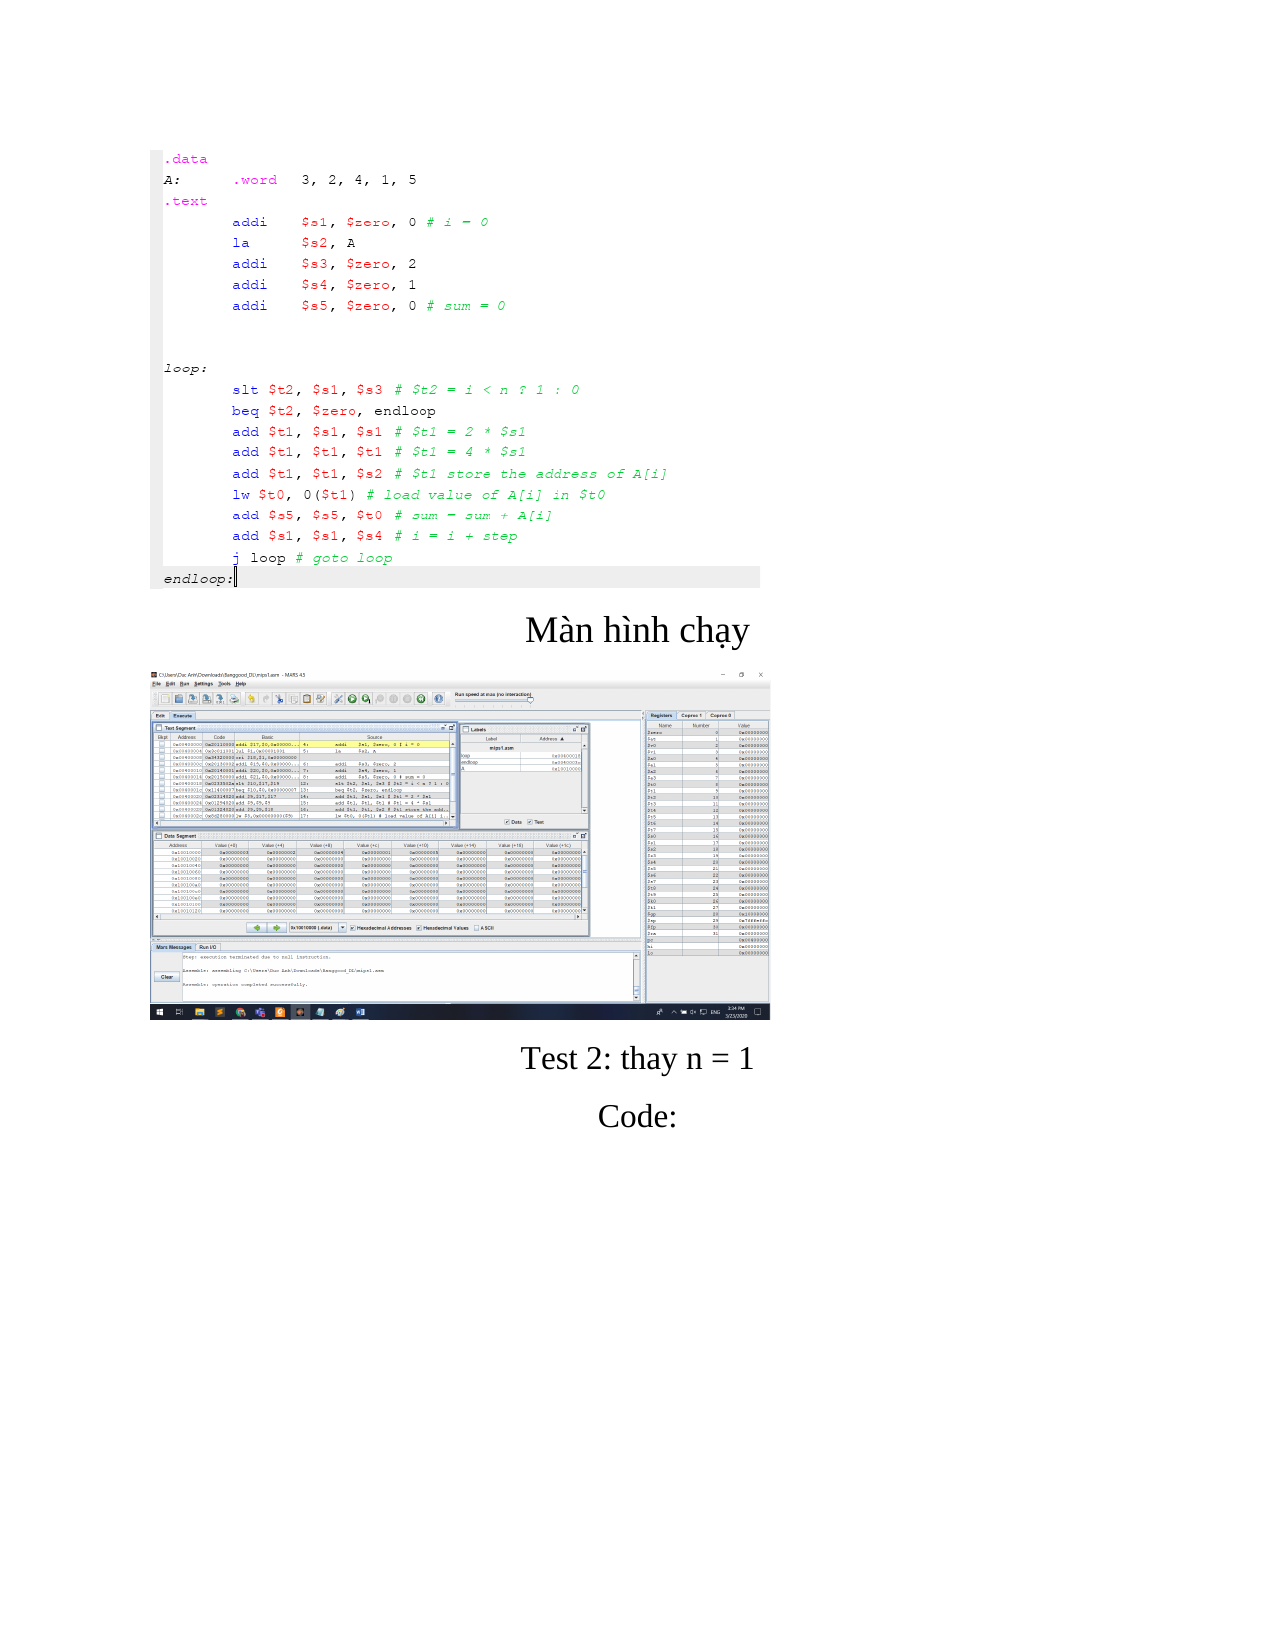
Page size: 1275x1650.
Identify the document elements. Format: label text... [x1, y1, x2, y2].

picture [150, 670, 771, 1020]
text Test 2: thay n = 1 [150, 1038, 1125, 1077]
text Code: [150, 1096, 1125, 1135]
picture [150, 150, 761, 589]
text Màn hình chạy [150, 608, 1125, 651]
